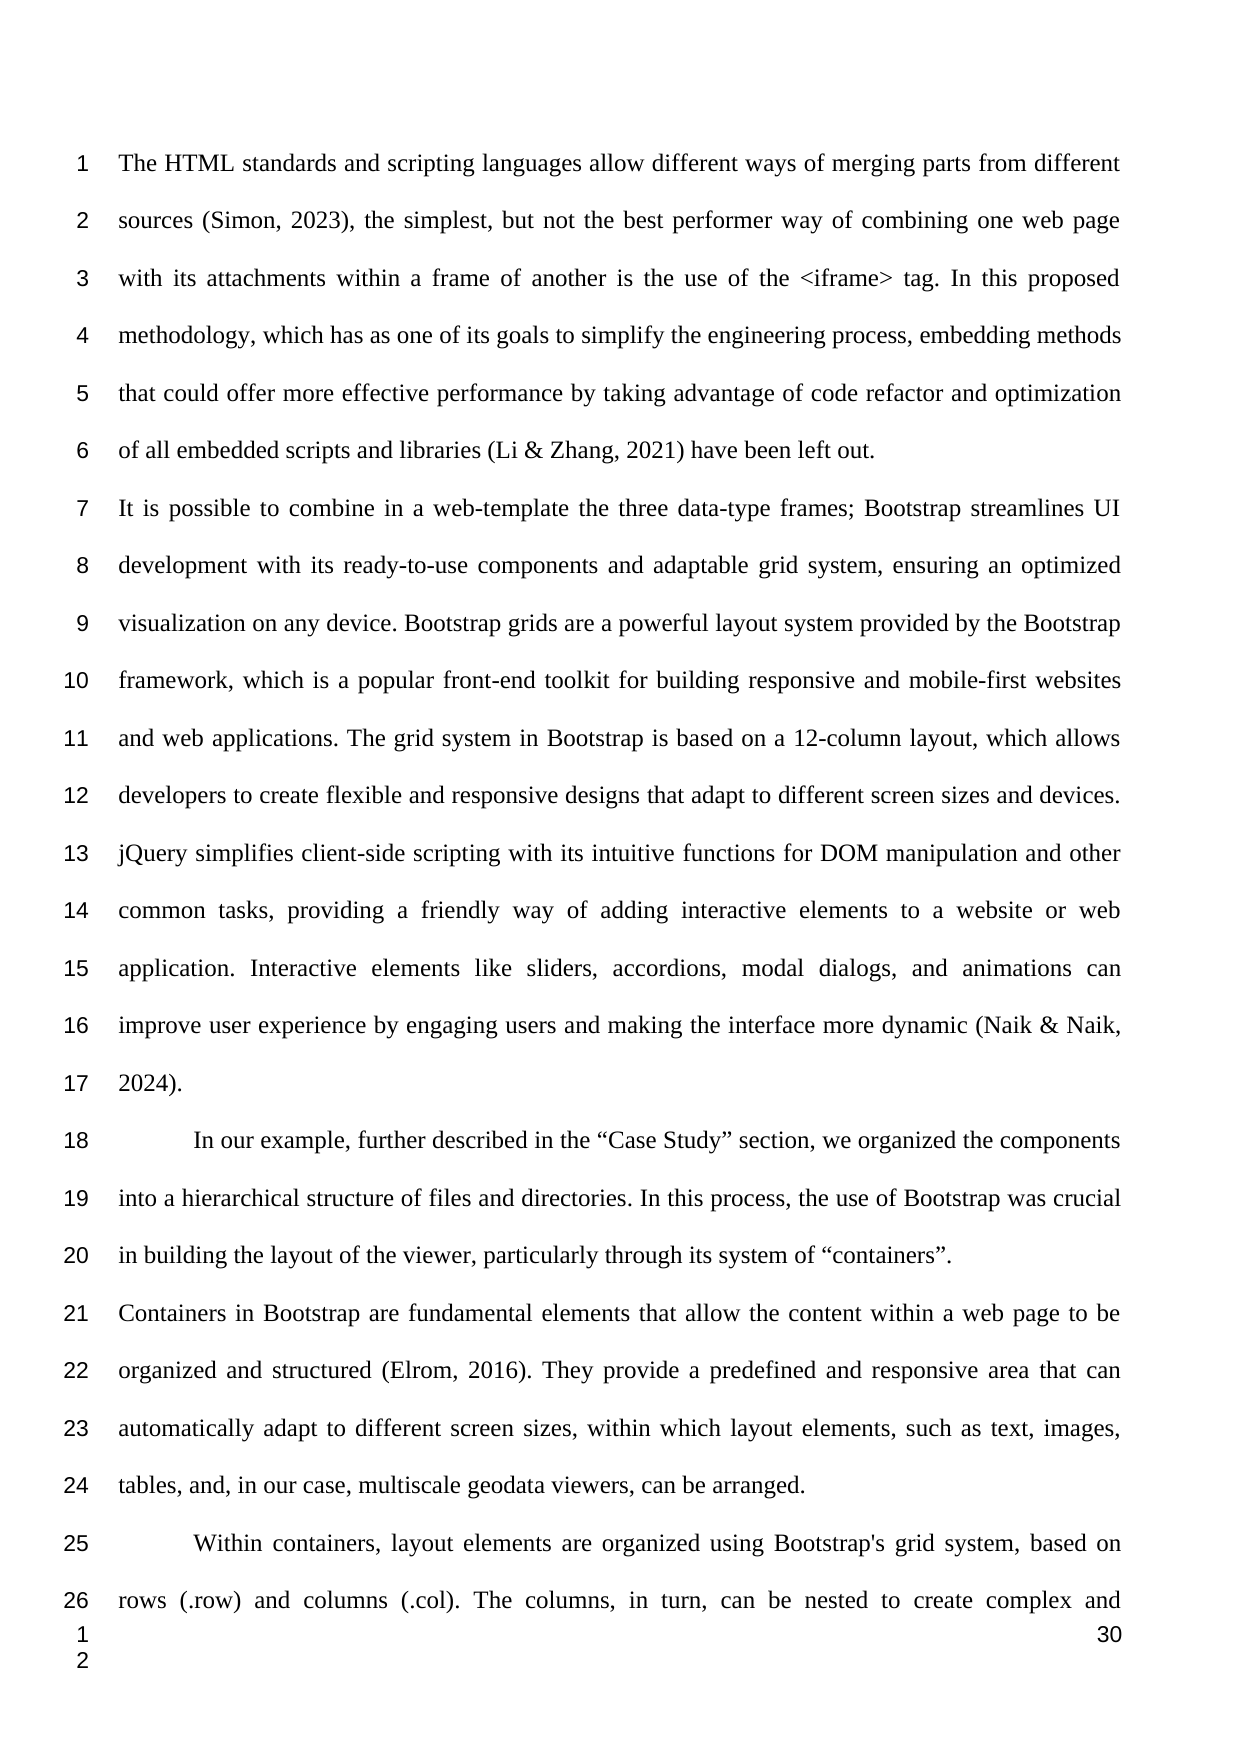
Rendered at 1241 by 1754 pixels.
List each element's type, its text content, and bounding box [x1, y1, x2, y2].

text The HTML standards and scripting languages allow different ways of merging parts from different sources (Simon, 2023), the simplest, but not the best performer way of combining one web page with its attachments within a frame of another is the use of the <iframe> tag. In this proposed methodology, which has as one of its goals to simplify the engineering process, embedding methods that could offer more effective performance by taking advantage of code refactor and optimization of all embedded scripts and libraries (Li & Zhang, 2021) have been left out. [118, 148, 1122, 464]
text It is possible to combine in a web-template the three data-type frames; Bootstrap streamlines UI development with its ready-to-use components and adaptable grid system, ensuring an optimized visualization on any device. Bootstrap grids are a powerful layout system provided by the Bootstrap framework, which is a popular front-end toolkit for building responsive and mobile-first websites and web applications. The grid system in Bootstrap is based on a 12-column layout, which allows developers to create flexible and responsive designs that adapt to different screen sizes and devices. jQuery simplifies client-side scripting with its intuitive functions for DOM manipulation and other common tasks, providing a friendly way of adding interactive elements to a website or web application. Interactive elements like sliders, accordions, modal dialogs, and animations can improve user experience by engaging users and making the interface more dynamic (Naik & Naik, 2024). [118, 493, 1122, 1096]
text In our example, further described in the “Case Study” section, we organized the components into a hierarchical structure of files and directories. In this process, the use of Bootstrap was crucial in building the layout of the viewer, particularly through its system of “containers”. [118, 1125, 1122, 1269]
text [118, 1528, 1122, 1614]
text Containers in Bootstrap are fundamental elements that allow the content within a web page to be organized and structured (Elrom, 2016). They provide a predefined and responsive area that can automatically adapt to different screen sizes, within which layout elements, such as text, images, tables, and, in our case, multiscale geodata viewers, can be arranged. [118, 1298, 1122, 1499]
